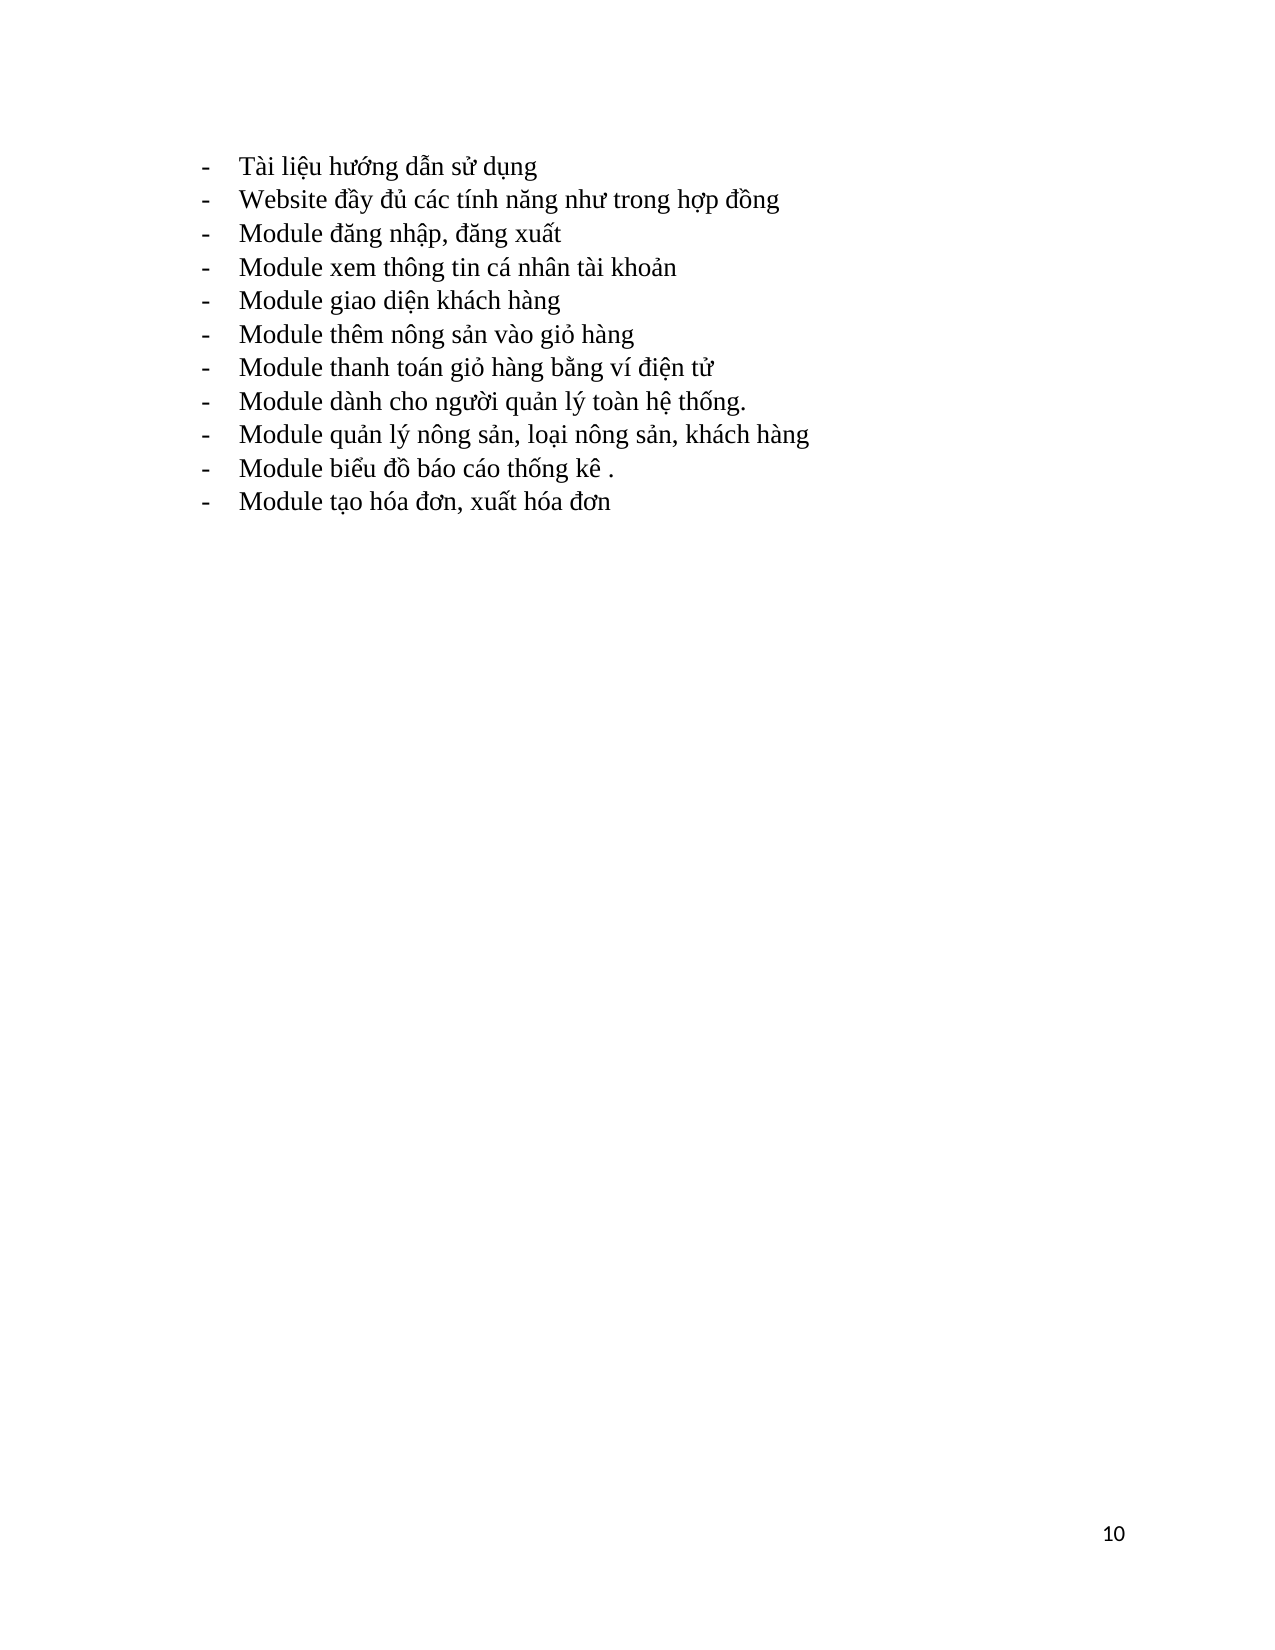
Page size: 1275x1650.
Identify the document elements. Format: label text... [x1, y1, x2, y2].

list Module thanh toán giỏ hàng bằng ví điện tử [201, 351, 1125, 382]
list Module giao diện khách hàng [201, 284, 1125, 315]
list Module dành cho người quản lý toàn hệ thống. [201, 385, 1125, 416]
list Module xem thông tin cá nhân tài khoản [201, 251, 1125, 282]
list Module biểu đồ báo cáo thống kê . [201, 452, 1125, 483]
list Website đầy đủ các tính năng như trong hợp đồng [201, 183, 1125, 215]
list Tài liệu hướng dẫn sử dụng [201, 150, 1125, 181]
list Module tạo hóa đơn, xuất hóa đơn [201, 485, 1125, 517]
list Module quản lý nông sản, loại nông sản, khách hàng [201, 418, 1125, 449]
list Module đăng nhập, đăng xuất [201, 217, 1125, 248]
list Module thêm nông sản vào giỏ hàng [201, 318, 1125, 349]
